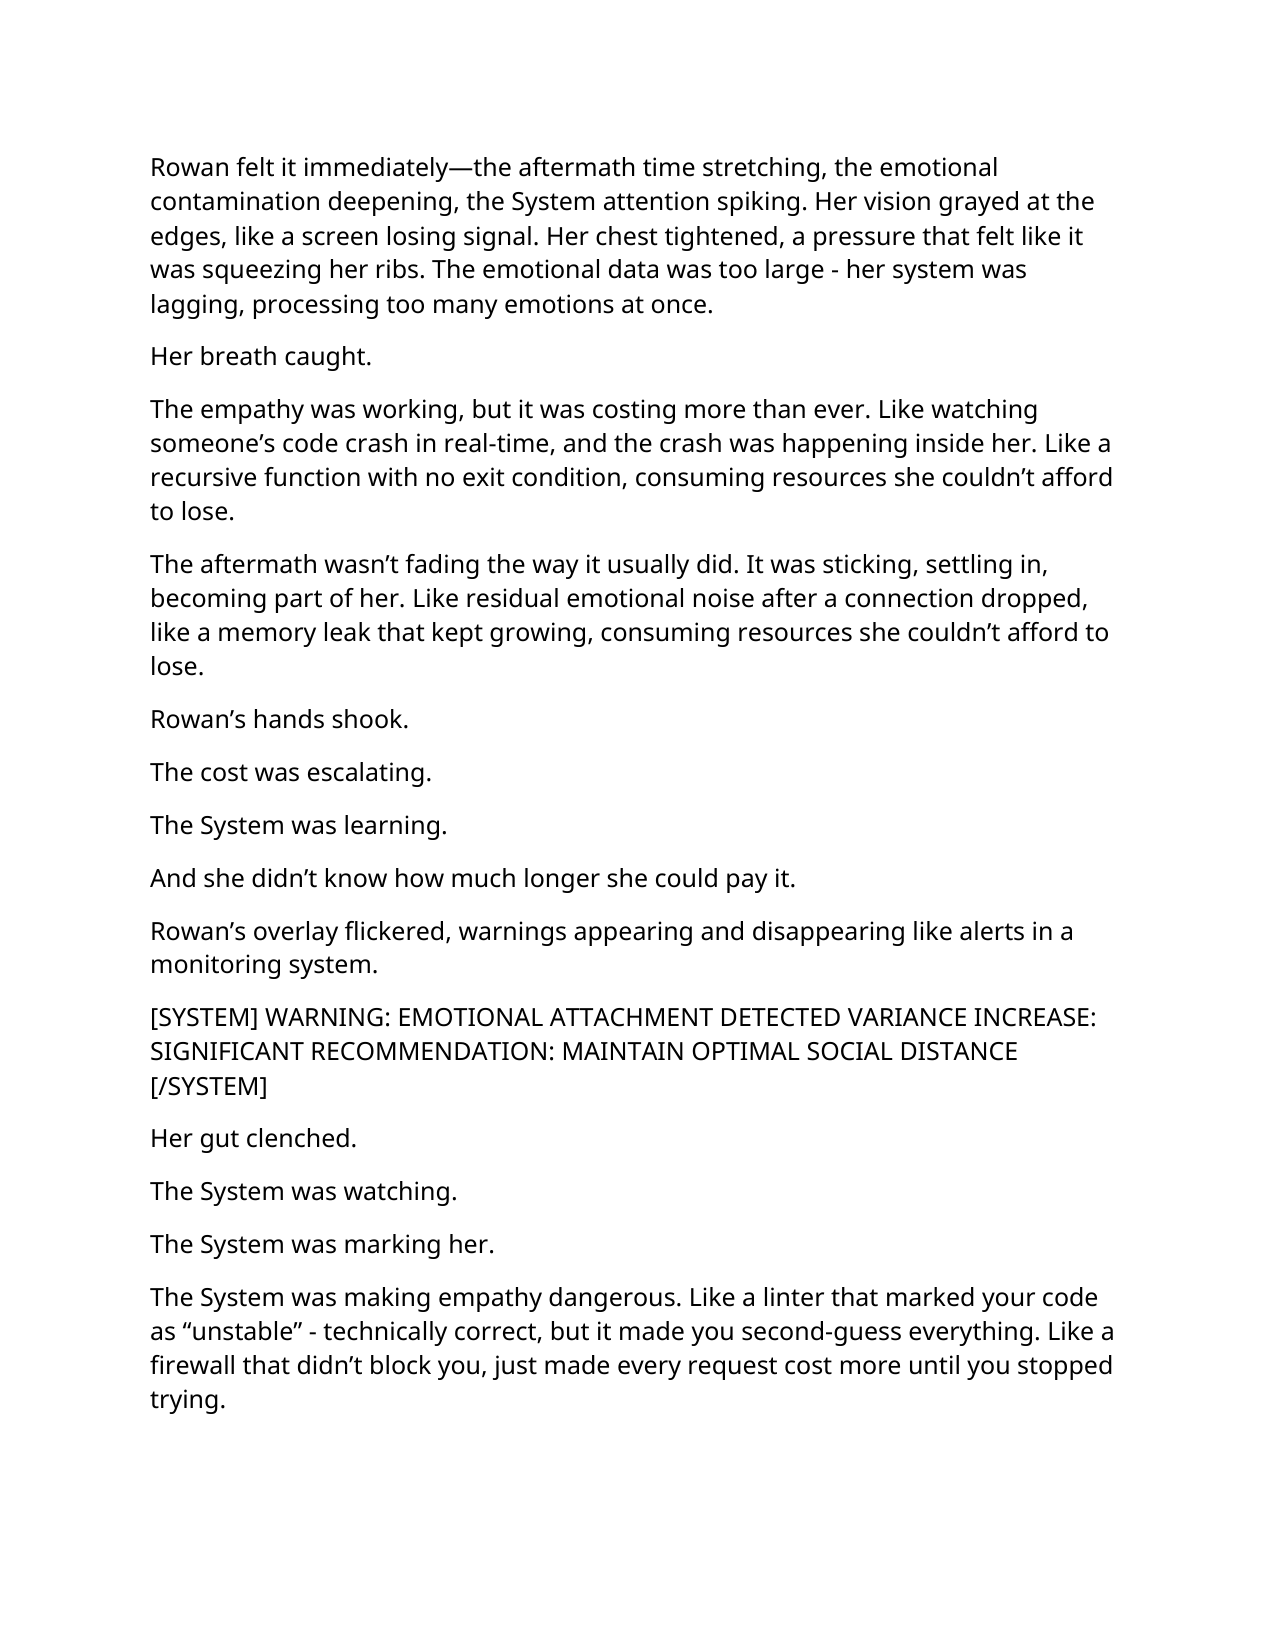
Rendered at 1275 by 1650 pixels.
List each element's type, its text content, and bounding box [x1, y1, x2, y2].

text The System was watching. [150, 1174, 1125, 1208]
text And she didn’t know how much longer she could pay it. [150, 860, 1125, 894]
text Her breath caught. [150, 339, 1125, 373]
text The cost was escalating. [150, 755, 1125, 789]
text The aftermath wasn’t fading the way it usually did. It was sticking, settling in, becoming part of her. Like residual emotional noise after a connection dropped, like a memory leak that kept growing, consuming resources she couldn’t afford to lose. [150, 547, 1125, 683]
text Her gut clenched. [150, 1121, 1125, 1155]
text Rowan felt it immediately—the aftermath time stretching, the emotional contamination deepening, the System attention spiking. Her vision grayed at the edges, like a screen losing signal. Her chest tightened, a pressure that felt like it was squeezing her ribs. The emotional data was too large - her system was lagging, processing too many emotions at once. [150, 150, 1125, 320]
text Rowan’s overlay flickered, warnings appearing and disappearing like alerts in a monitoring system. [150, 913, 1125, 981]
text The empathy was working, but it was costing more than ever. Like watching someone’s code crash in real-time, and the crash was happening inside her. Like a recursive function with no exit condition, consuming resources she couldn’t afford to lose. [150, 392, 1125, 528]
text The System was marking her. [150, 1227, 1125, 1261]
text [SYSTEM] WARNING: EMOTIONAL ATTACHMENT DETECTED VARIANCE INCREASE: SIGNIFICANT RECOMMENDATION: MAINTAIN OPTIMAL SOCIAL DISTANCE [/SYSTEM] [150, 1000, 1125, 1102]
text The System was learning. [150, 807, 1125, 842]
text Rowan’s hands shook. [150, 702, 1125, 736]
text The System was making empathy dangerous. Like a linter that marked your code as “unstable” - technically correct, but it made you second-guess everything. Like a firewall that didn’t block you, just made every request cost more until you stopped trying. [150, 1279, 1125, 1416]
